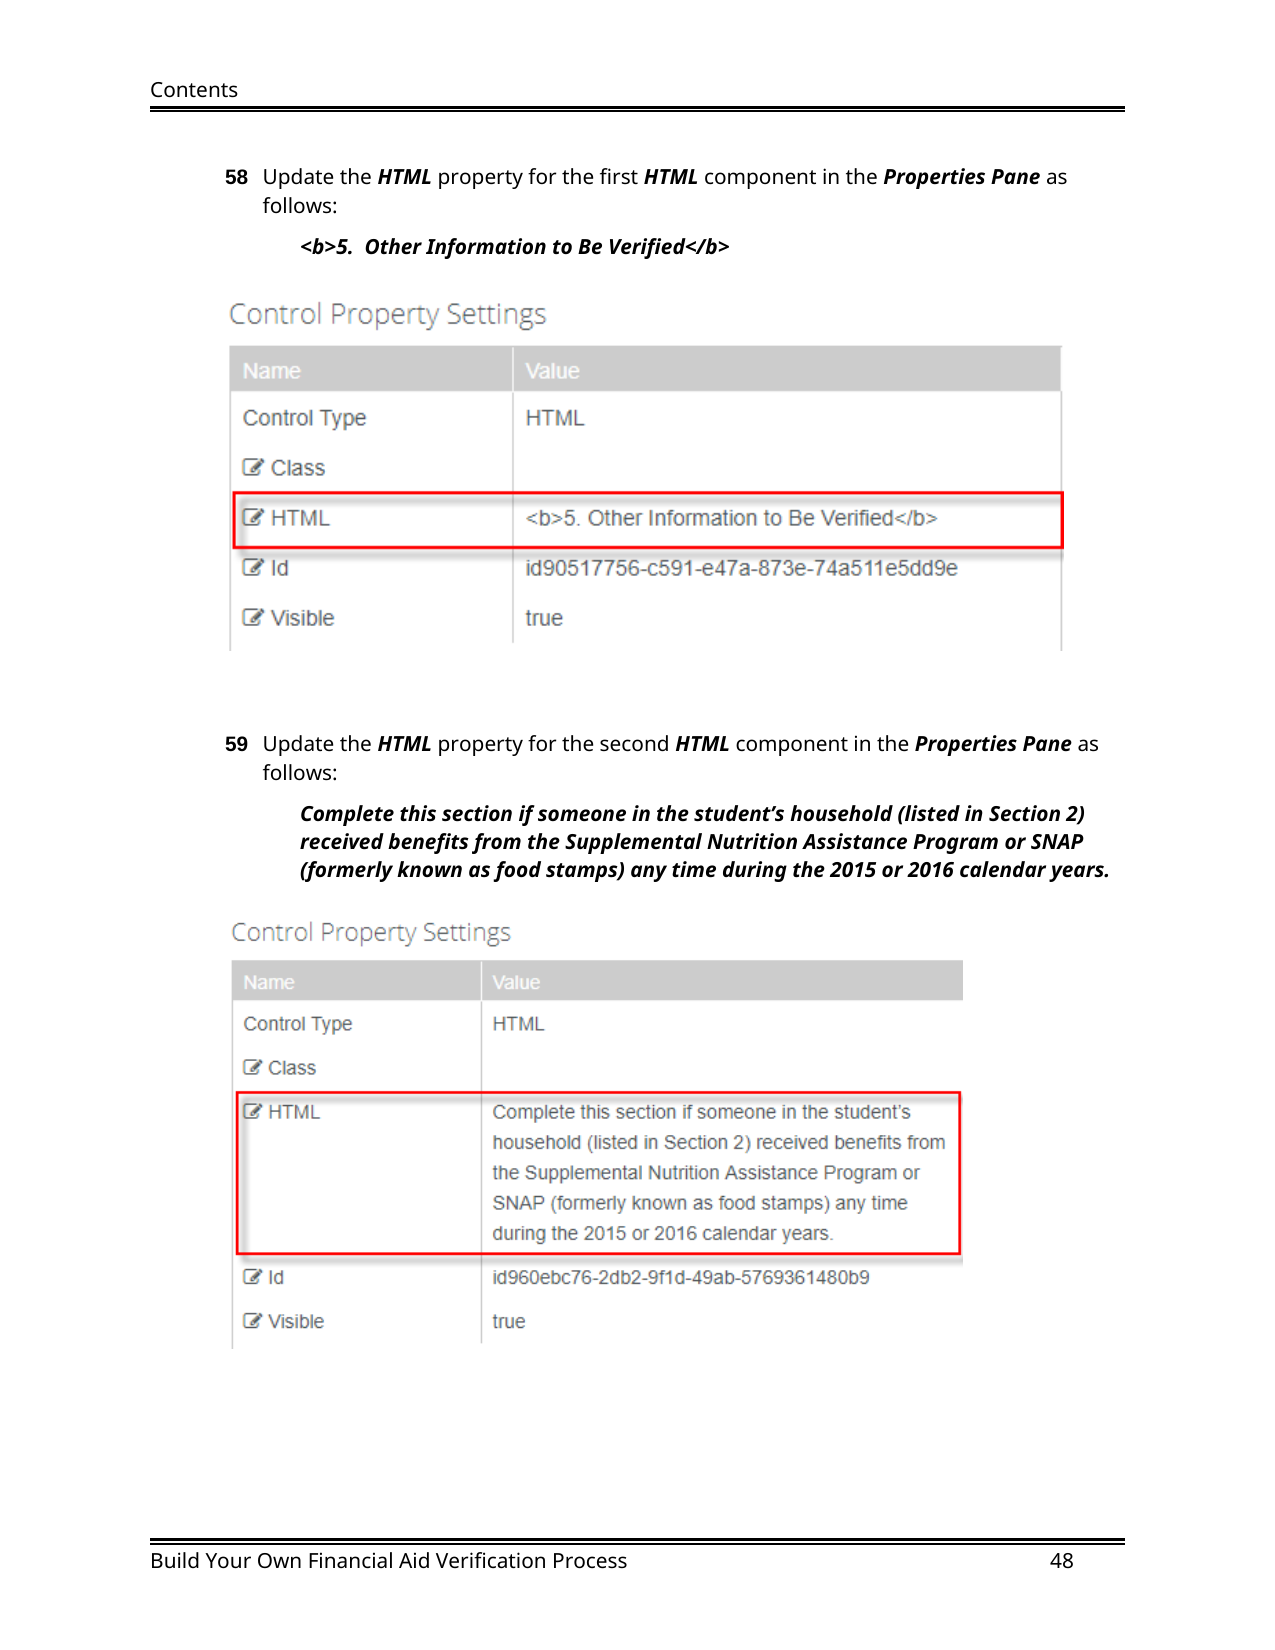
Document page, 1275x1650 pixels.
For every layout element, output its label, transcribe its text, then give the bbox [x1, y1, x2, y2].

picture [225, 908, 963, 1349]
text <b>5. Other Information to Be Verified</b> [300, 232, 1125, 260]
text Complete this section if someone in the student’s household (listed in Section 2) received benefits from the Supplemental Nutrition Assistance Program or SNAP (formerly known as food stamps) any time during the 2015 or 2016 calendar years. [300, 799, 1125, 884]
picture [225, 285, 1064, 651]
text Update the HTML property for the first HTML component in the Properties Pane as follows: [225, 162, 1125, 219]
text Update the HTML property for the second HTML component in the Properties Pane as follows: [225, 729, 1125, 786]
